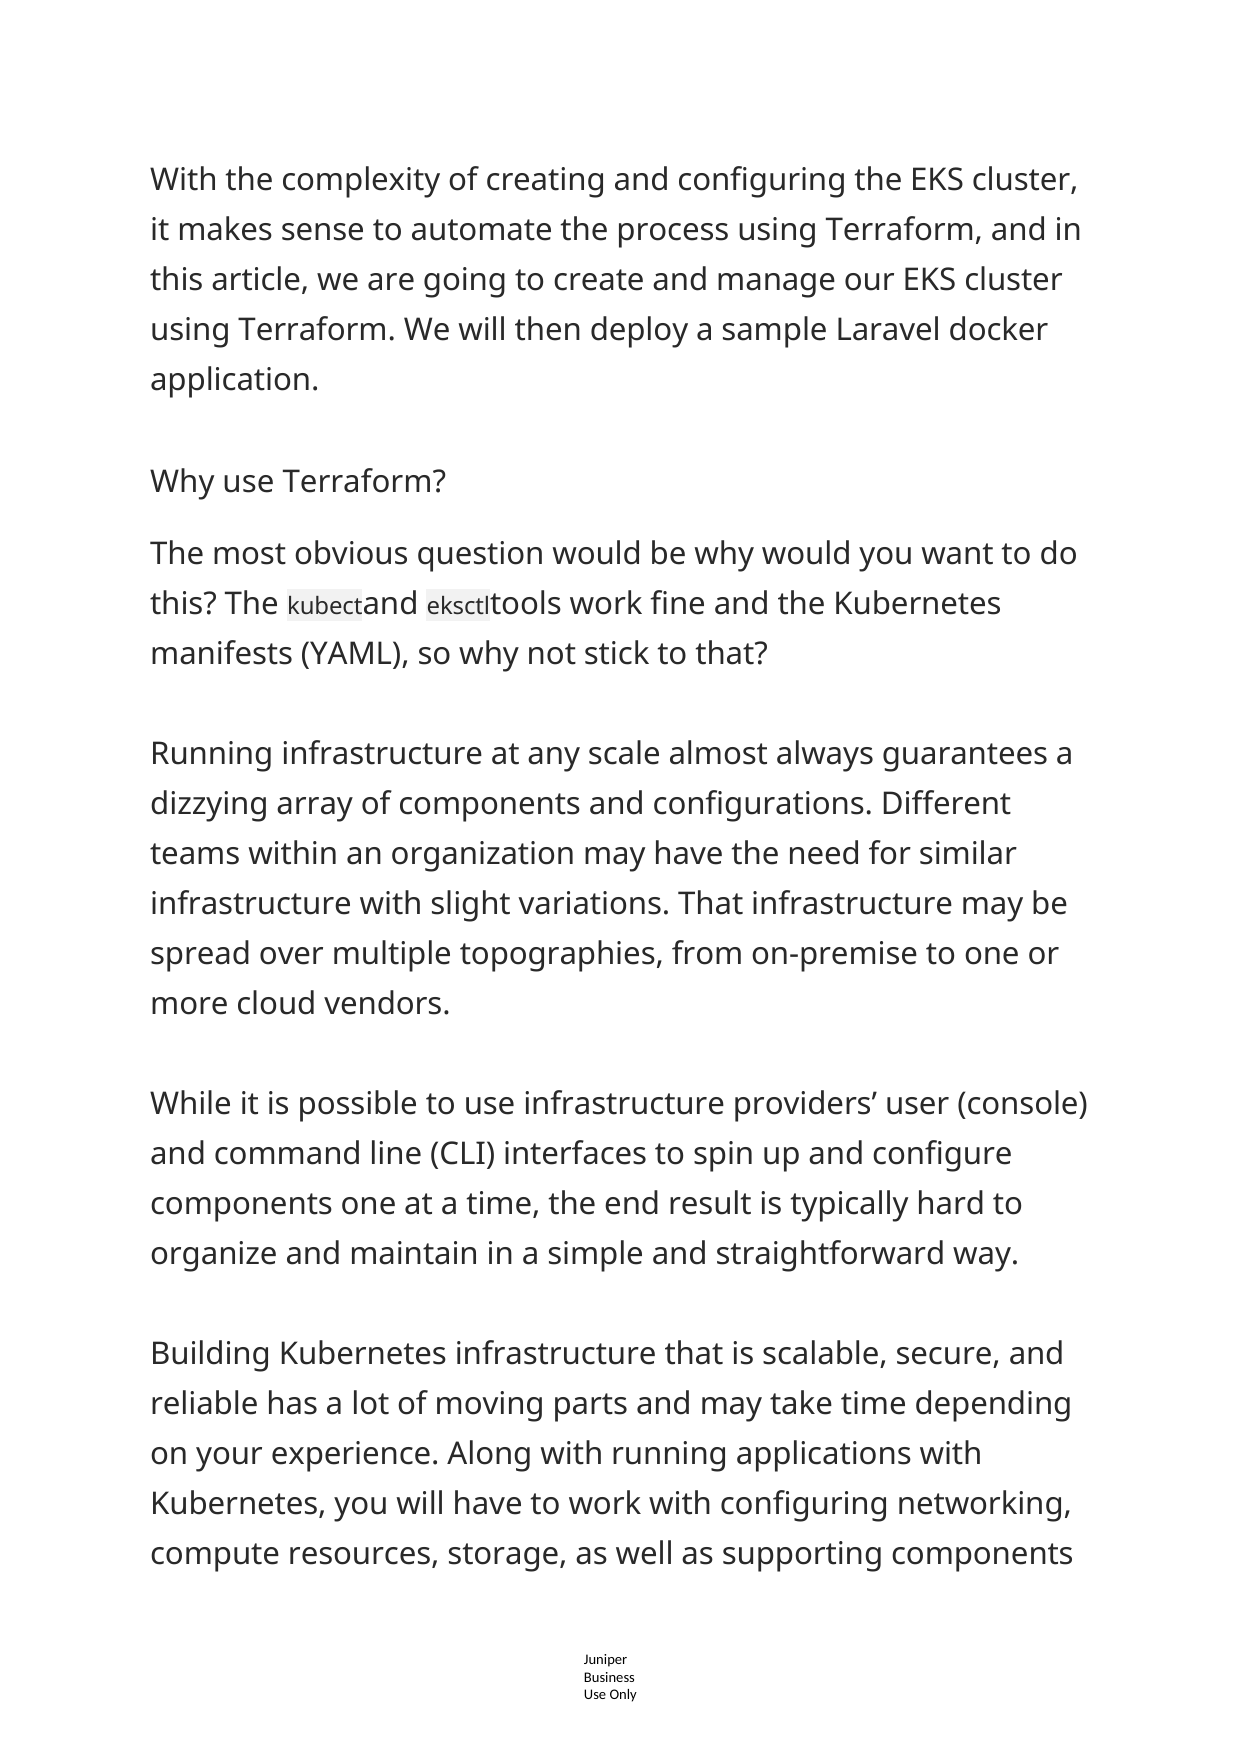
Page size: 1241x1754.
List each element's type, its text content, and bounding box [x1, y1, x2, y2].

subtitle Why use Terraform? [150, 459, 1090, 502]
text The most obvious question would be why would you want to do this? The kubectand eksctltools work fine and the Kubernetes manifests (YAML), so why not stick to that? [150, 523, 1090, 673]
text With the complexity of creating and configuring the EKS cluster, it makes sense to automate the process using Terraform, and in this article, we are going to create and manage our EKS cluster using Terraform. We will then deploy a sample Laravel docker application. [150, 150, 1090, 400]
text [150, 1323, 1090, 1573]
text While it is possible to use infrastructure providers’ user (console) and command line (CLI) interfaces to spin up and configure components one at a time, the end result is typically hard to organize and maintain in a simple and straightforward way. [150, 1073, 1090, 1273]
text Running infrastructure at any scale almost always guarantees a dizzying array of components and configurations. Different teams within an organization may have the need for similar infrastructure with slight variations. That infrastructure may be spread over multiple topographies, from on-premise to one or more cloud vendors. [150, 723, 1090, 1023]
